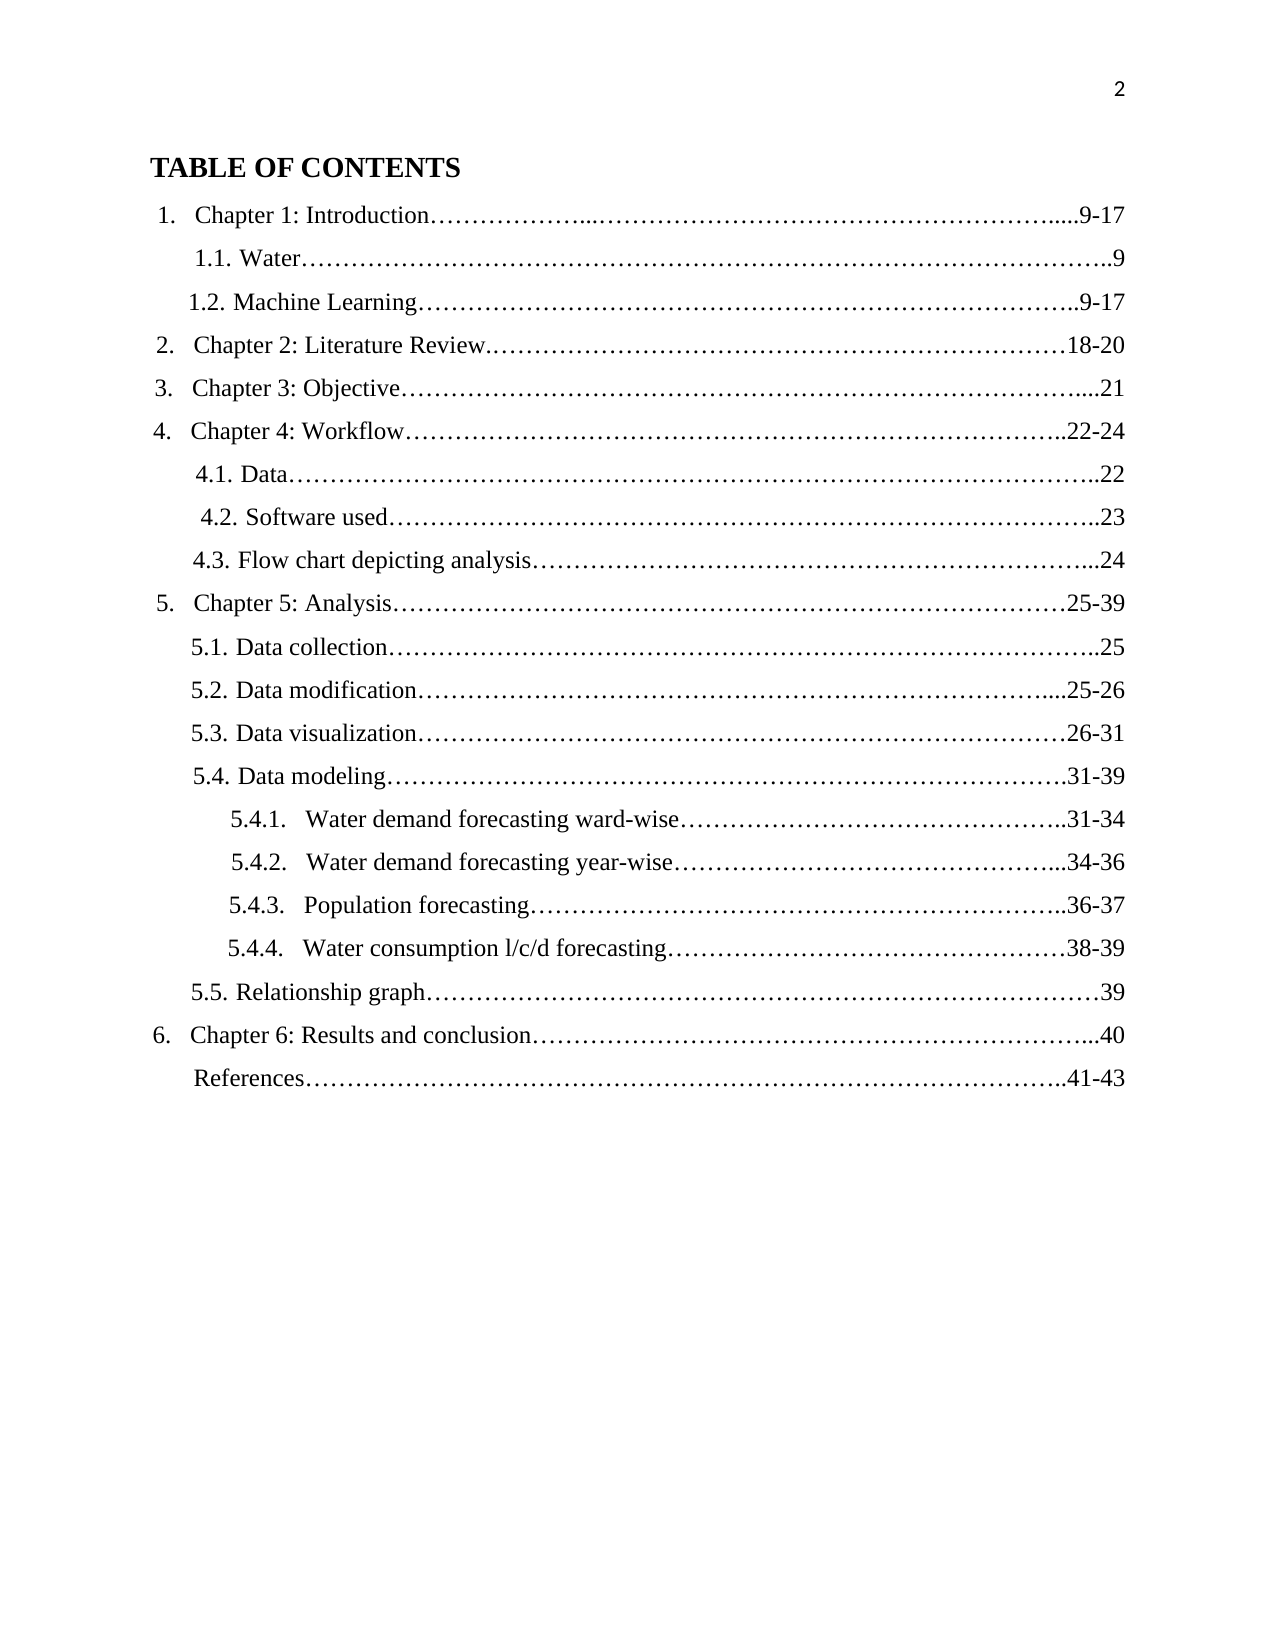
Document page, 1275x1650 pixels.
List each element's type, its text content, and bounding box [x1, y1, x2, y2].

title TABLE OF CONTENTS [150, 150, 1125, 183]
list Chapter 2: Literature Review.……………………………………………………………18-20 [150, 330, 1125, 358]
list Data modification…………………………………………………………………....25-26 [187, 675, 1125, 703]
list Water demand forecasting ward-wise………………………………………..31-34 [225, 804, 1125, 833]
list Software used…………………………………………………………………………..23 [187, 502, 1125, 531]
list Population forecasting………………………………………………………..36-37 [225, 890, 1125, 919]
list Relationship graph………………………………………………………………………39 [187, 977, 1125, 1005]
list Water consumption l/c/d forecasting…………………………………………38-39 [225, 933, 1125, 962]
list Chapter 4: Workflow……………………………………………………………………..22-24 [150, 416, 1125, 445]
list Chapter 5: Analysis………………………………………………………………………25-39 [150, 588, 1125, 617]
list Water demand forecasting year-wise………………………………………...34-36 [225, 847, 1125, 876]
list Chapter 3: Objective………………………………………………………………………....21 [150, 373, 1125, 402]
list Data modeling……………………………………………………………………….31-39 [187, 761, 1125, 790]
list Flow chart depicting analysis…………………………………………………………...24 [187, 545, 1125, 574]
list Data collection…………………………………………………………………………..25 [187, 632, 1125, 660]
list Machine Learning……………………………………………………………………..9-17 [187, 287, 1125, 315]
list Water……………………………………………………………………………………..9 [187, 243, 1125, 272]
text References………………………………………………………………………………..41-43 [187, 1063, 1125, 1092]
list Chapter 6: Results and conclusion…………………………………………………………...40 [150, 1020, 1125, 1048]
list Data visualization……………………………………………………………………26-31 [187, 718, 1125, 747]
list Chapter 1: Introduction………………...……………………………………………….....9-17 [150, 200, 1125, 229]
list Data……………………………………………………………………………………..22 [187, 459, 1125, 488]
